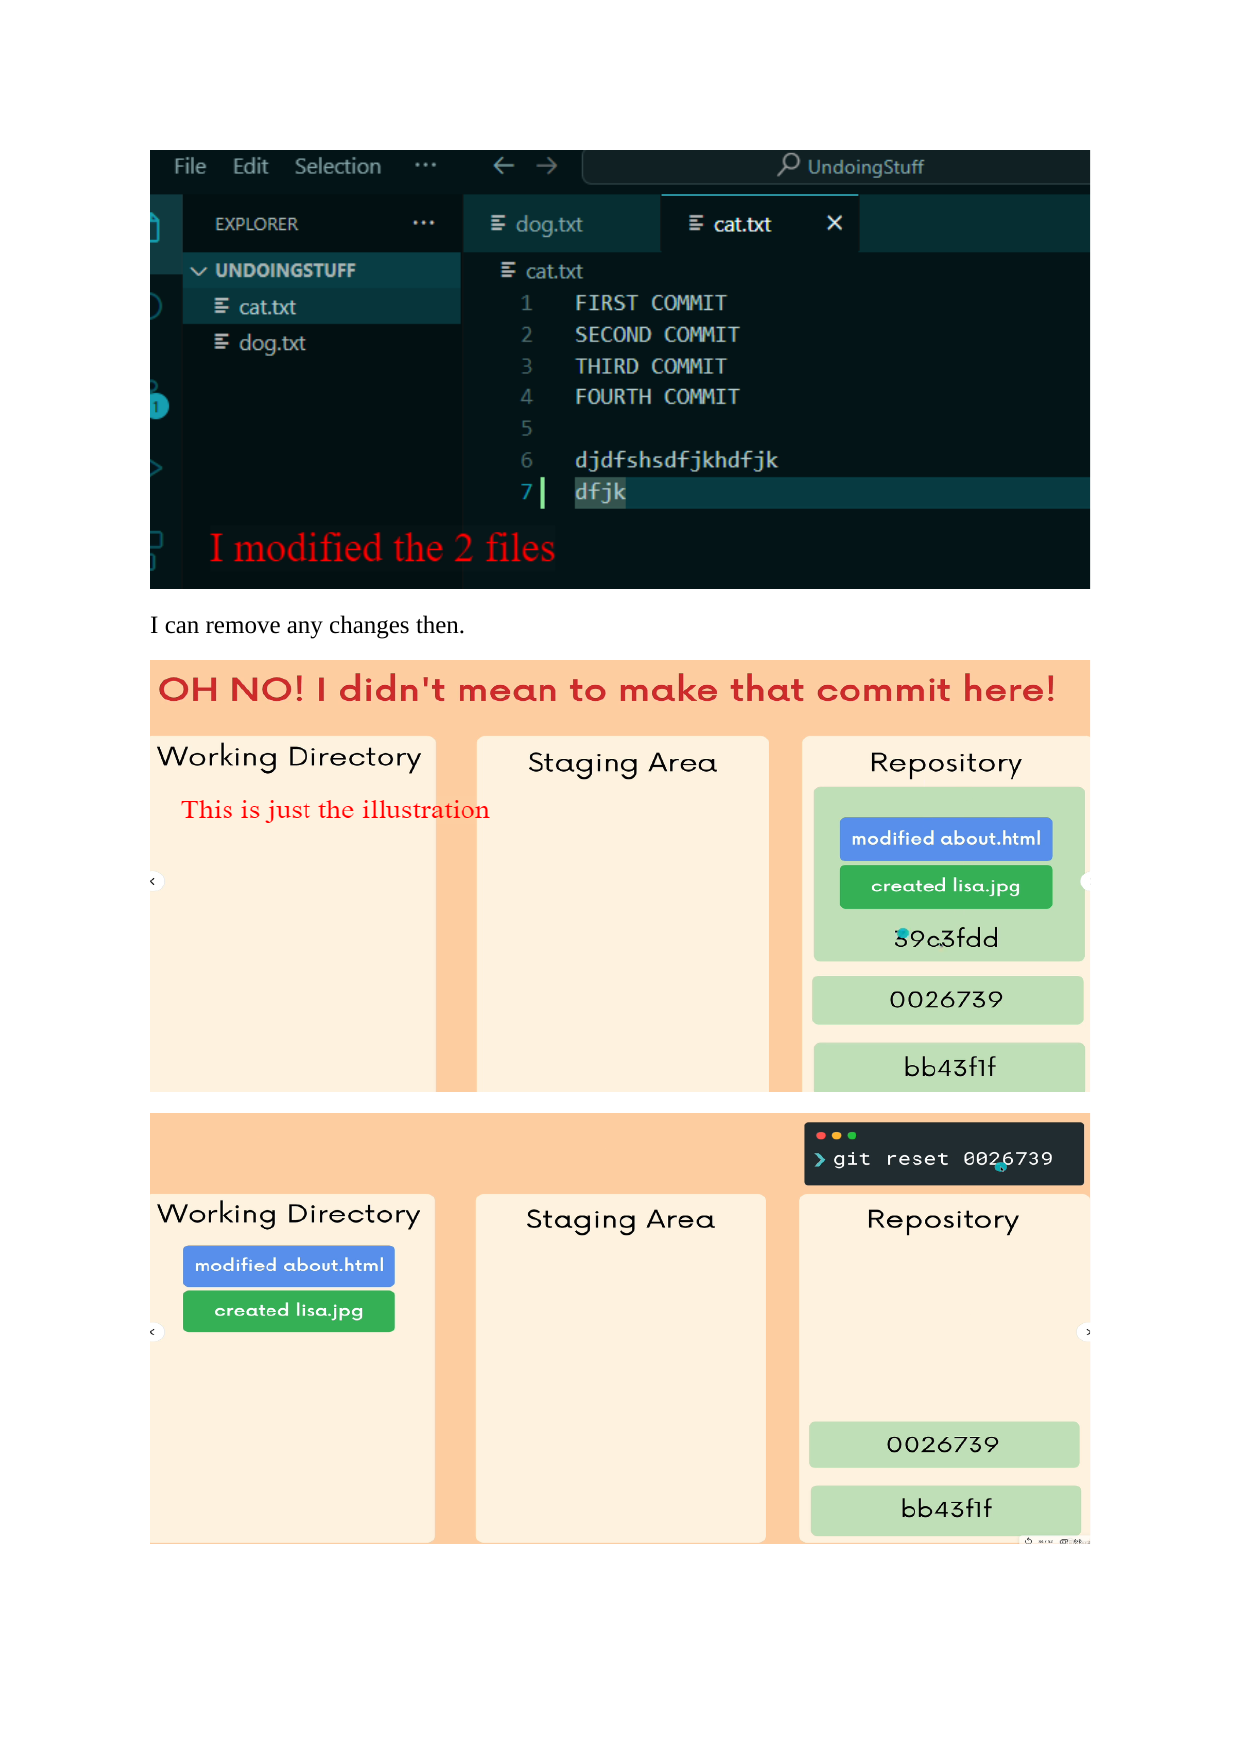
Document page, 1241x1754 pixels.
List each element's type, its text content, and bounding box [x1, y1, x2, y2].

picture [150, 1113, 1091, 1544]
picture [150, 660, 1091, 1092]
picture [150, 464, 156, 472]
text I can remove any changes then. [150, 610, 1090, 639]
picture [150, 150, 1091, 589]
